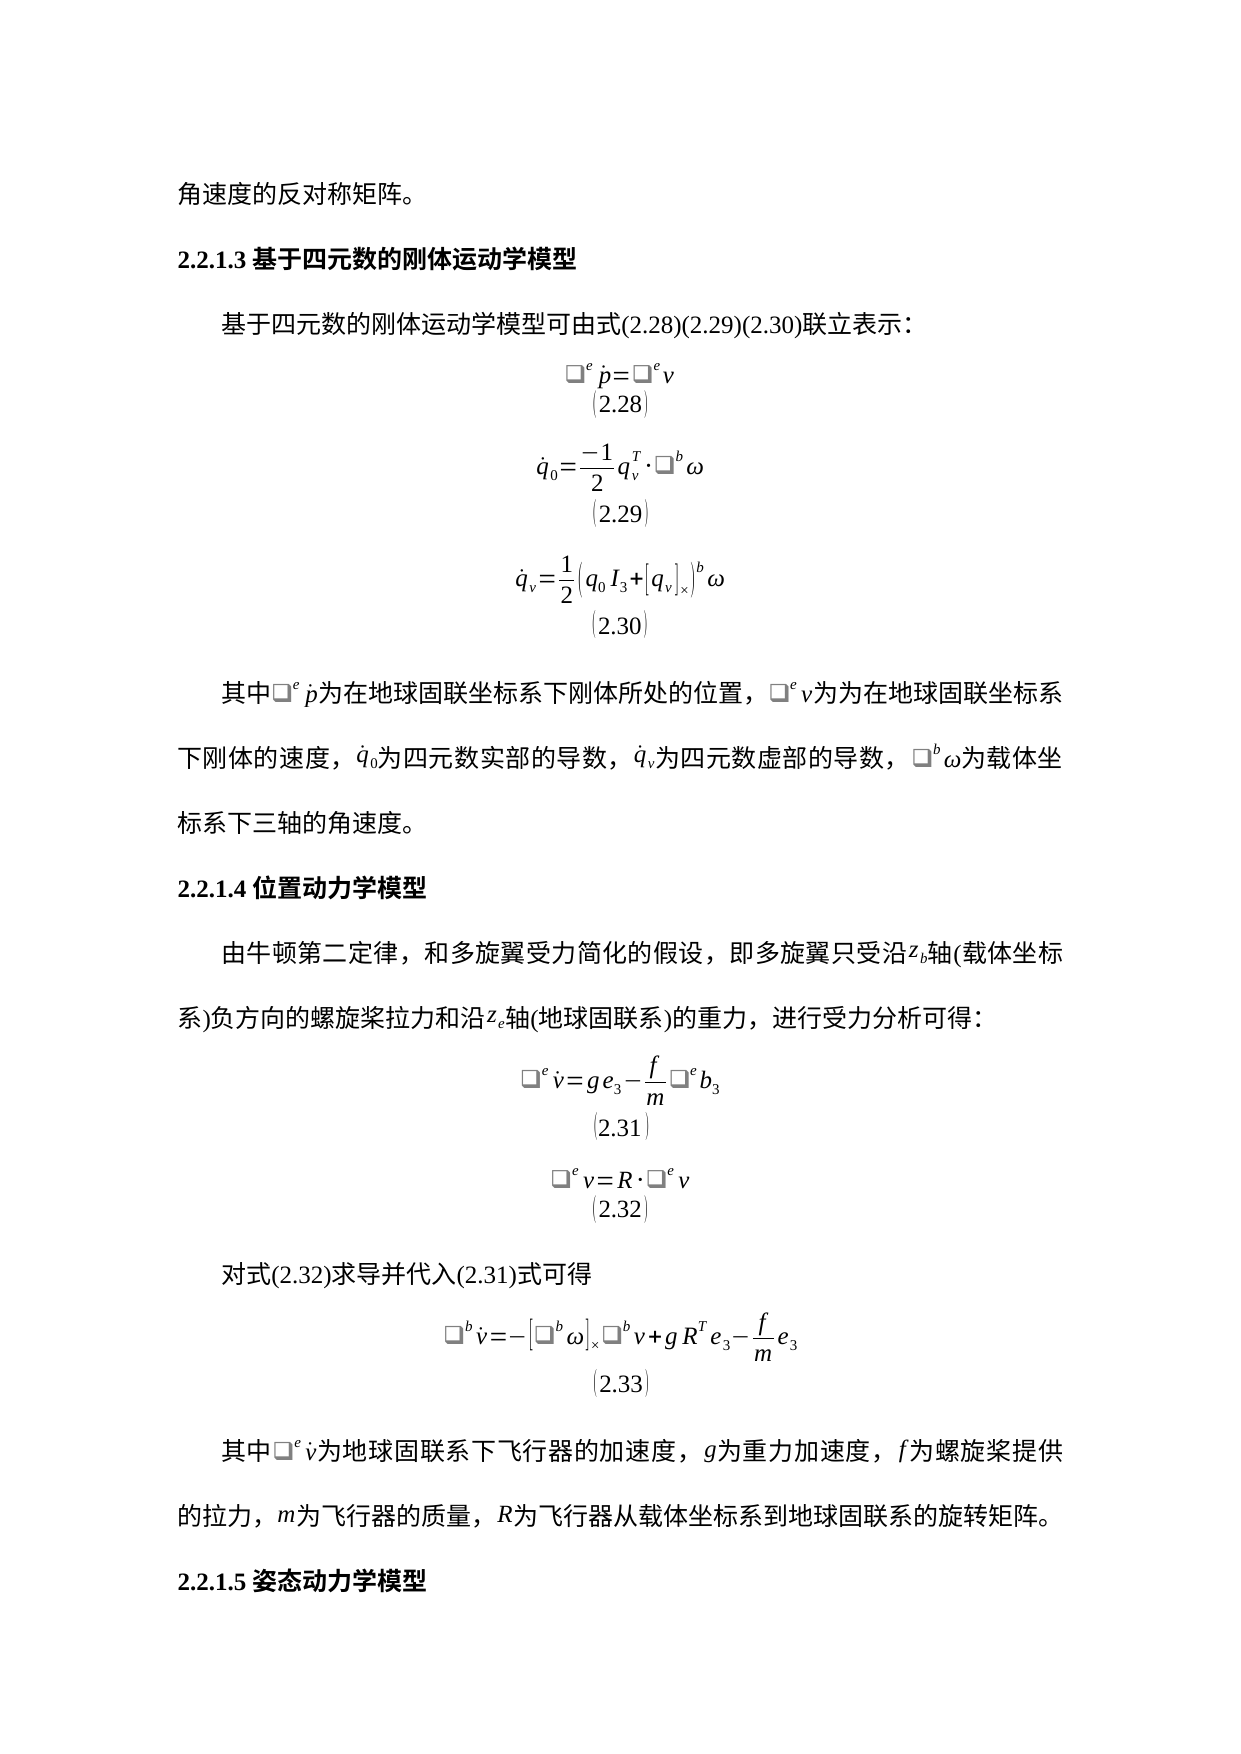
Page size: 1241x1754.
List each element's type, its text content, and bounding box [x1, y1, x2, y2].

text 2.2.1.5 姿态动力学模型 [177, 1547, 1063, 1612]
text 其中为地球固联系下飞行器的加速度，为重力加速度，为螺旋桨提供的拉力，为飞行器的质量，为飞行器从载体坐标系到地球固联系的旋转矩阵。 [177, 1417, 1063, 1547]
text 2.2.1.3 基于四元数的刚体运动学模型 [177, 226, 1063, 291]
text 其中为在地球固联坐标系下刚体所处的位置，为为在地球固联坐标系下刚体的速度，为四元数实部的导数，为四元数虚部的导数，为载体坐标系下三轴的角速度。 [177, 659, 1063, 854]
text 2.2.1.4 位置动力学模型 [177, 854, 1063, 919]
text 对式(2.32)求导并代入(2.31)式可得 [177, 1240, 1063, 1305]
text 基于四元数的刚体运动学模型可由式(2.28)(2.29)(2.30)联立表示： [177, 291, 1063, 356]
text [177, 161, 1063, 226]
text 由牛顿第二定律，和多旋翼受力简化的假设，即多旋翼只受沿轴(载体坐标系)负方向的螺旋桨拉力和沿轴(地球固联系)的重力，进行受力分析可得： [177, 919, 1063, 1049]
